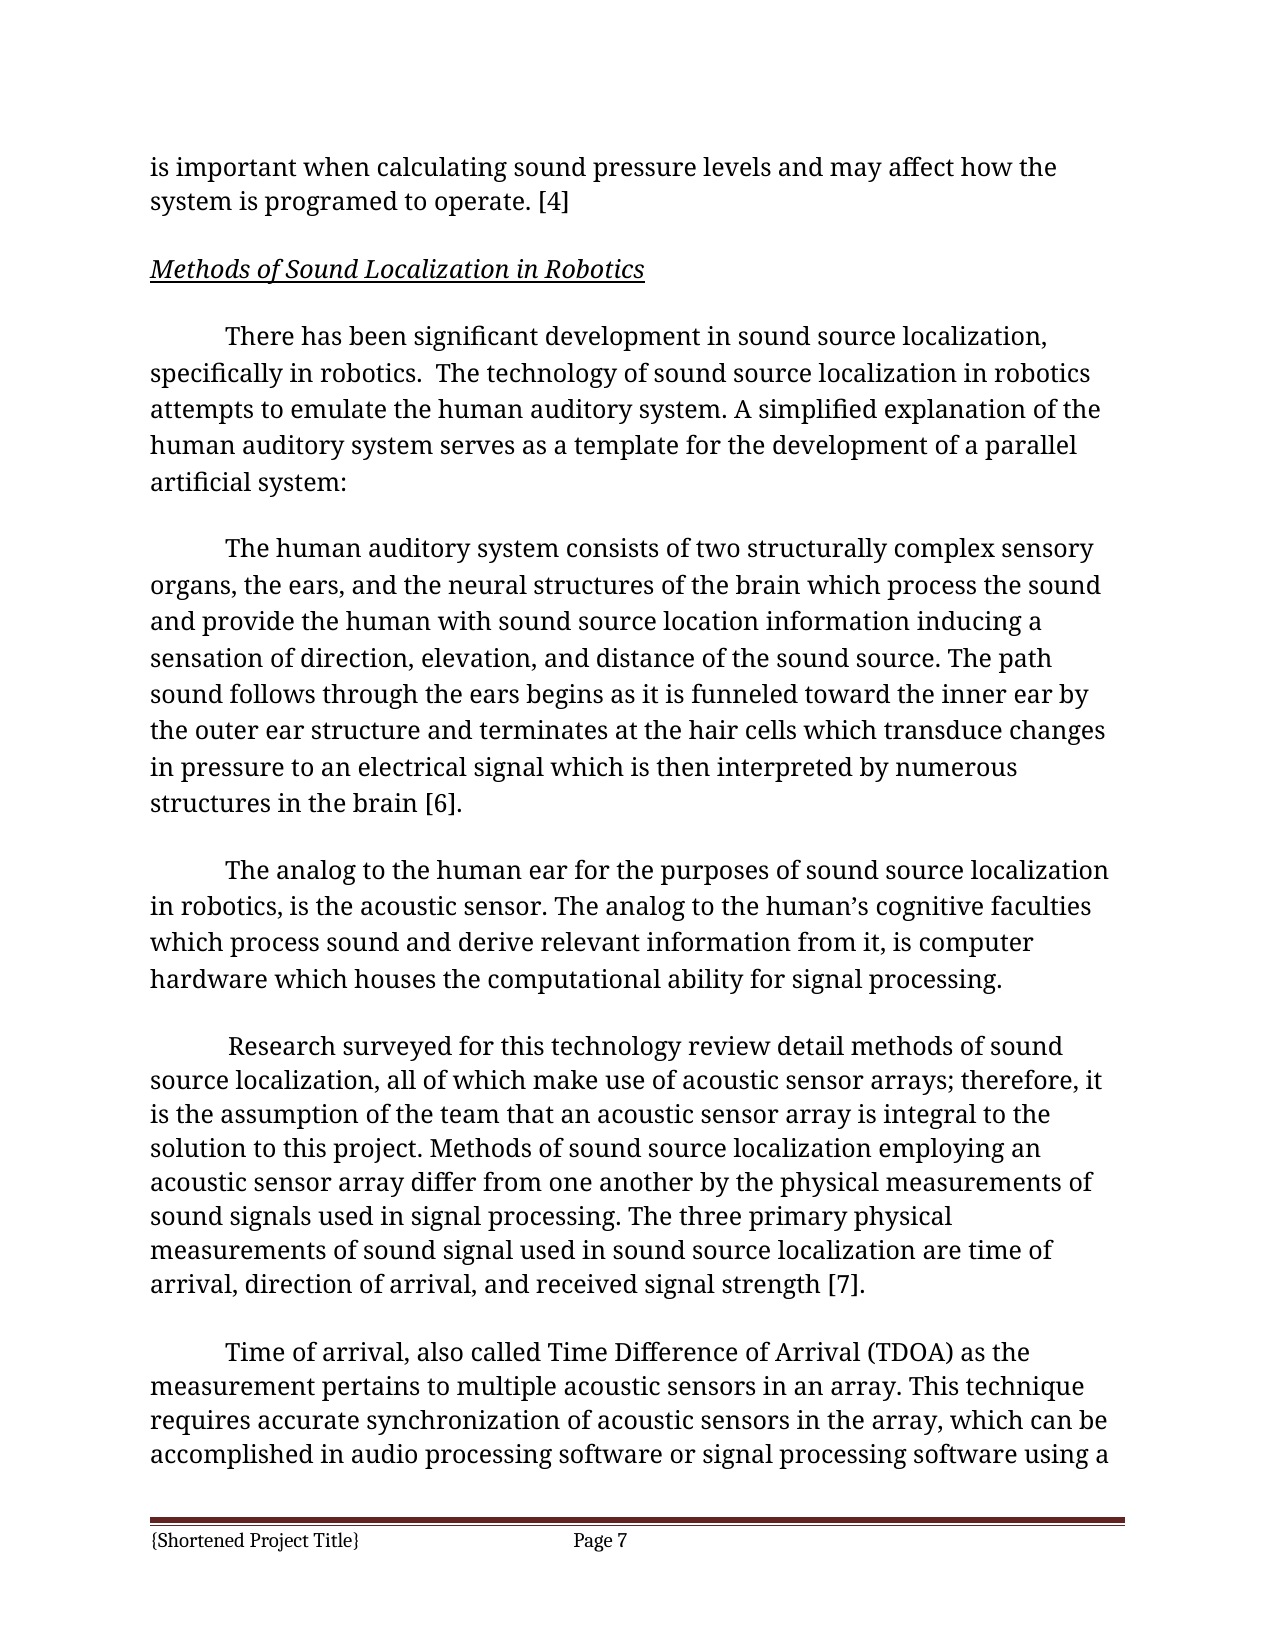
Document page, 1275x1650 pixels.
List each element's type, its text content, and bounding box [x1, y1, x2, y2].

text There has been significant development in sound source localization, specifically in robotics. The technology of sound source localization in robotics attempts to emulate the human auditory system. A simplified explanation of the human auditory system serves as a template for the development of a parallel artificial system: [150, 319, 1125, 498]
text The human auditory system consists of two structurally complex sensory organs, the ears, and the neural structures of the brain which process the sound and provide the human with sound source location information inducing a sensation of direction, elevation, and distance of the sound source. The path sound follows through the ears begins as it is funneled toward the inner ear by the outer ear structure and terminates at the hair cells which transduce changes in pressure to an electrical signal which is then interpreted by numerous structures in the brain [6]. [150, 531, 1125, 820]
text Research surveyed for this technology review detail methods of sound source localization, all of which make use of acoustic sensor arrays; therefore, it is the assumption of the team that an acoustic sensor array is integral to the solution to this project. Methods of sound source localization employing an acoustic sensor array differ from one another by the physical measurements of sound signals used in signal processing. The three primary physical measurements of sound signal used in sound source localization are time of arrival, direction of arrival, and received signal strength [7]. [150, 1028, 1125, 1301]
text Methods of Sound Localization in Robotics [150, 252, 1125, 286]
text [150, 1335, 1125, 1471]
text The analog to the human ear for the purposes of sound source localization in robotics, is the acoustic sensor. The analog to the human’s cognitive faculties which process sound and derive relevant information from it, is computer hardware which houses the computational ability for signal processing. [150, 852, 1125, 996]
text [150, 150, 1125, 218]
